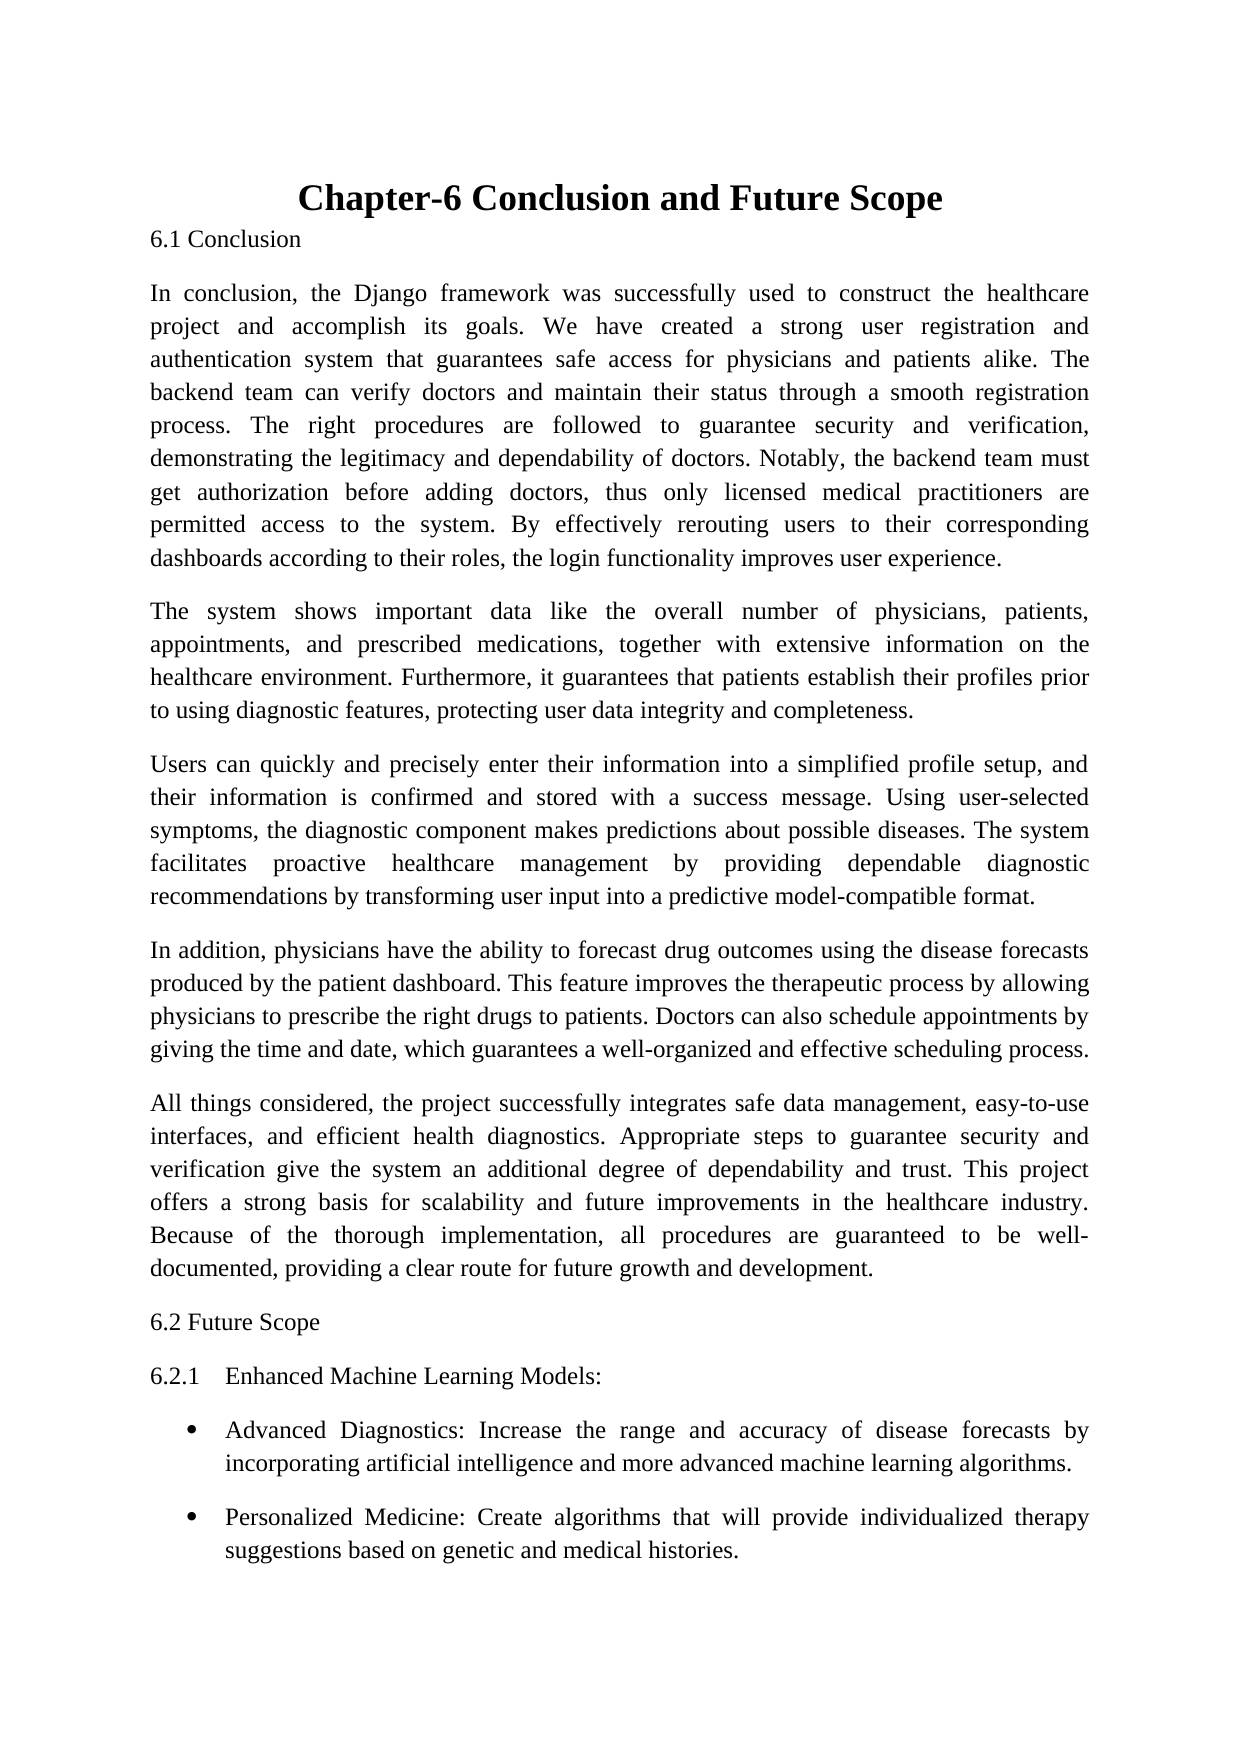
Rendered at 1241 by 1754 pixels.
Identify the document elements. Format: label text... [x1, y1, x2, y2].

text 6.1 Conclusion [150, 224, 1090, 253]
text All things considered, the project successfully integrates safe data management, easy-to-use interfaces, and efficient health diagnostics. Appropriate steps to guarantee security and verification give the system an additional degree of dependability and trust. This project offers a strong basis for scalability and future improvements in the healthcare industry. Because of the thorough implementation, all procedures are guaranteed to be well-documented, providing a clear route for future growth and development. [150, 1088, 1090, 1282]
list Future Scope [150, 1307, 1090, 1336]
text In addition, physicians have the ability to forecast drug outcomes using the disease forecasts produced by the patient dashboard. This feature improves the therapeutic process by allowing physicians to prescribe the right drugs to patients. Doctors can also schedule appointments by giving the time and date, which guarantees a well-organized and effective scheduling process. [150, 935, 1090, 1063]
text 6.2.1 Enhanced Machine Learning Models: [150, 1361, 1090, 1390]
text The system shows important data like the overall number of physicians, patients, appointments, and prescribed medications, together with extensive information on the healthcare environment. Furthermore, it guarantees that patients establish their profiles prior to using diagnostic features, protecting user data integrity and completeness. [150, 596, 1090, 724]
text Users can quickly and precisely enter their information into a simplified profile setup, and their information is confirmed and stored with a success message. Using user-selected symptoms, the diagnostic component makes predictions about possible diseases. The system facilitates proactive healthcare management by providing dependable diagnostic recommendations by transforming user input into a predictive model-compatible format. [150, 749, 1090, 910]
text In conclusion, the Django framework was successfully used to construct the healthcare project and accomplish its goals. We have created a strong user registration and authentication system that guarantees safe access for physicians and patients alike. The backend team can verify doctors and maintain their status through a smooth registration process. The right procedures are followed to guarantee security and verification, demonstrating the legitimacy and dependability of doctors. Notably, the backend team must get authorization before adding doctors, thus only licensed medical practitioners are permitted access to the system. By effectively rerouting users to their corresponding dashboards according to their roles, the login functionality improves user experience. [150, 278, 1090, 571]
subtitle Chapter-6 Conclusion and Future Scope [150, 175, 1090, 218]
list Advanced Diagnostics: Increase the range and accuracy of disease forecasts by incorporating artificial intelligence and more advanced machine learning algorithms. [187, 1415, 1090, 1477]
list Personalized Medicine: Create algorithms that will provide individualized therapy suggestions based on genetic and medical histories. [187, 1502, 1090, 1563]
